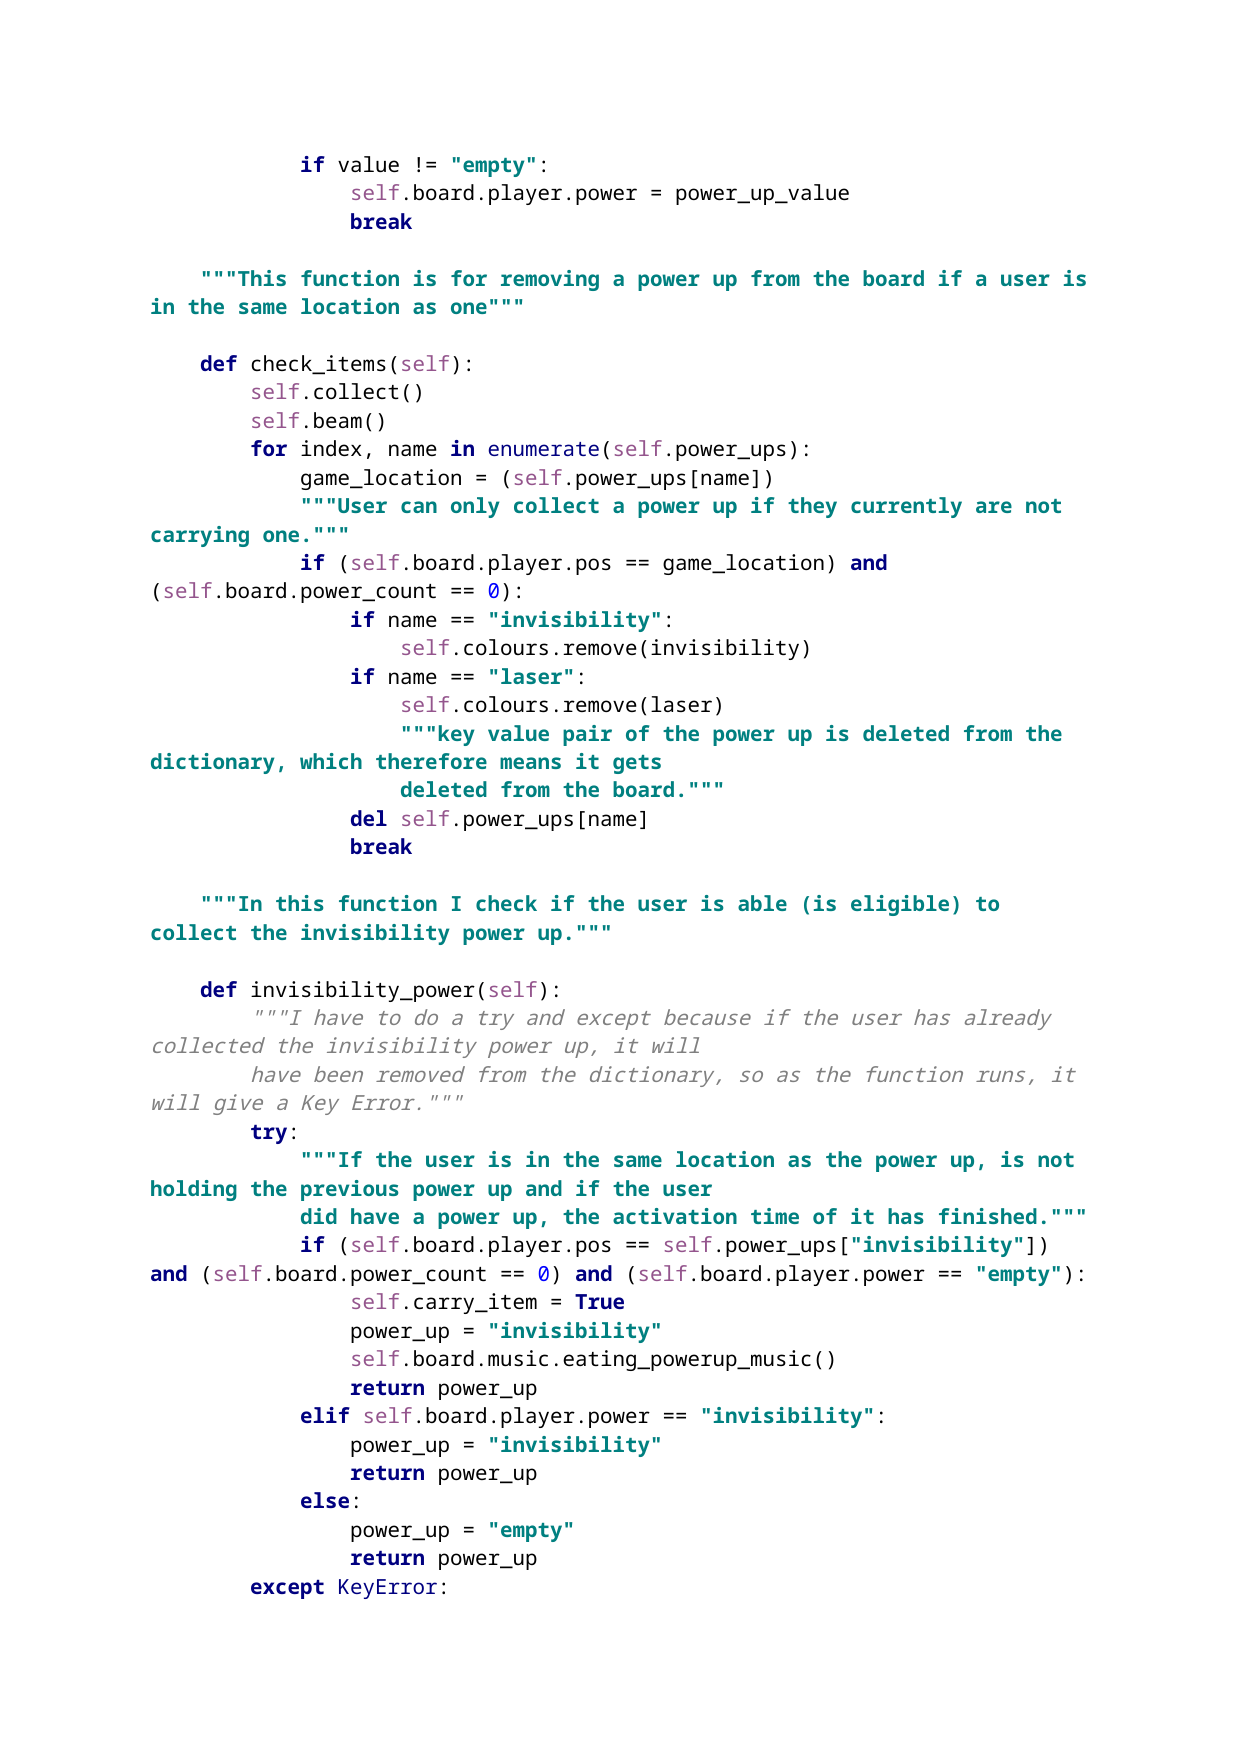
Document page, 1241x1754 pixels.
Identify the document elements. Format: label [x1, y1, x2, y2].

text [150, 150, 1090, 1600]
